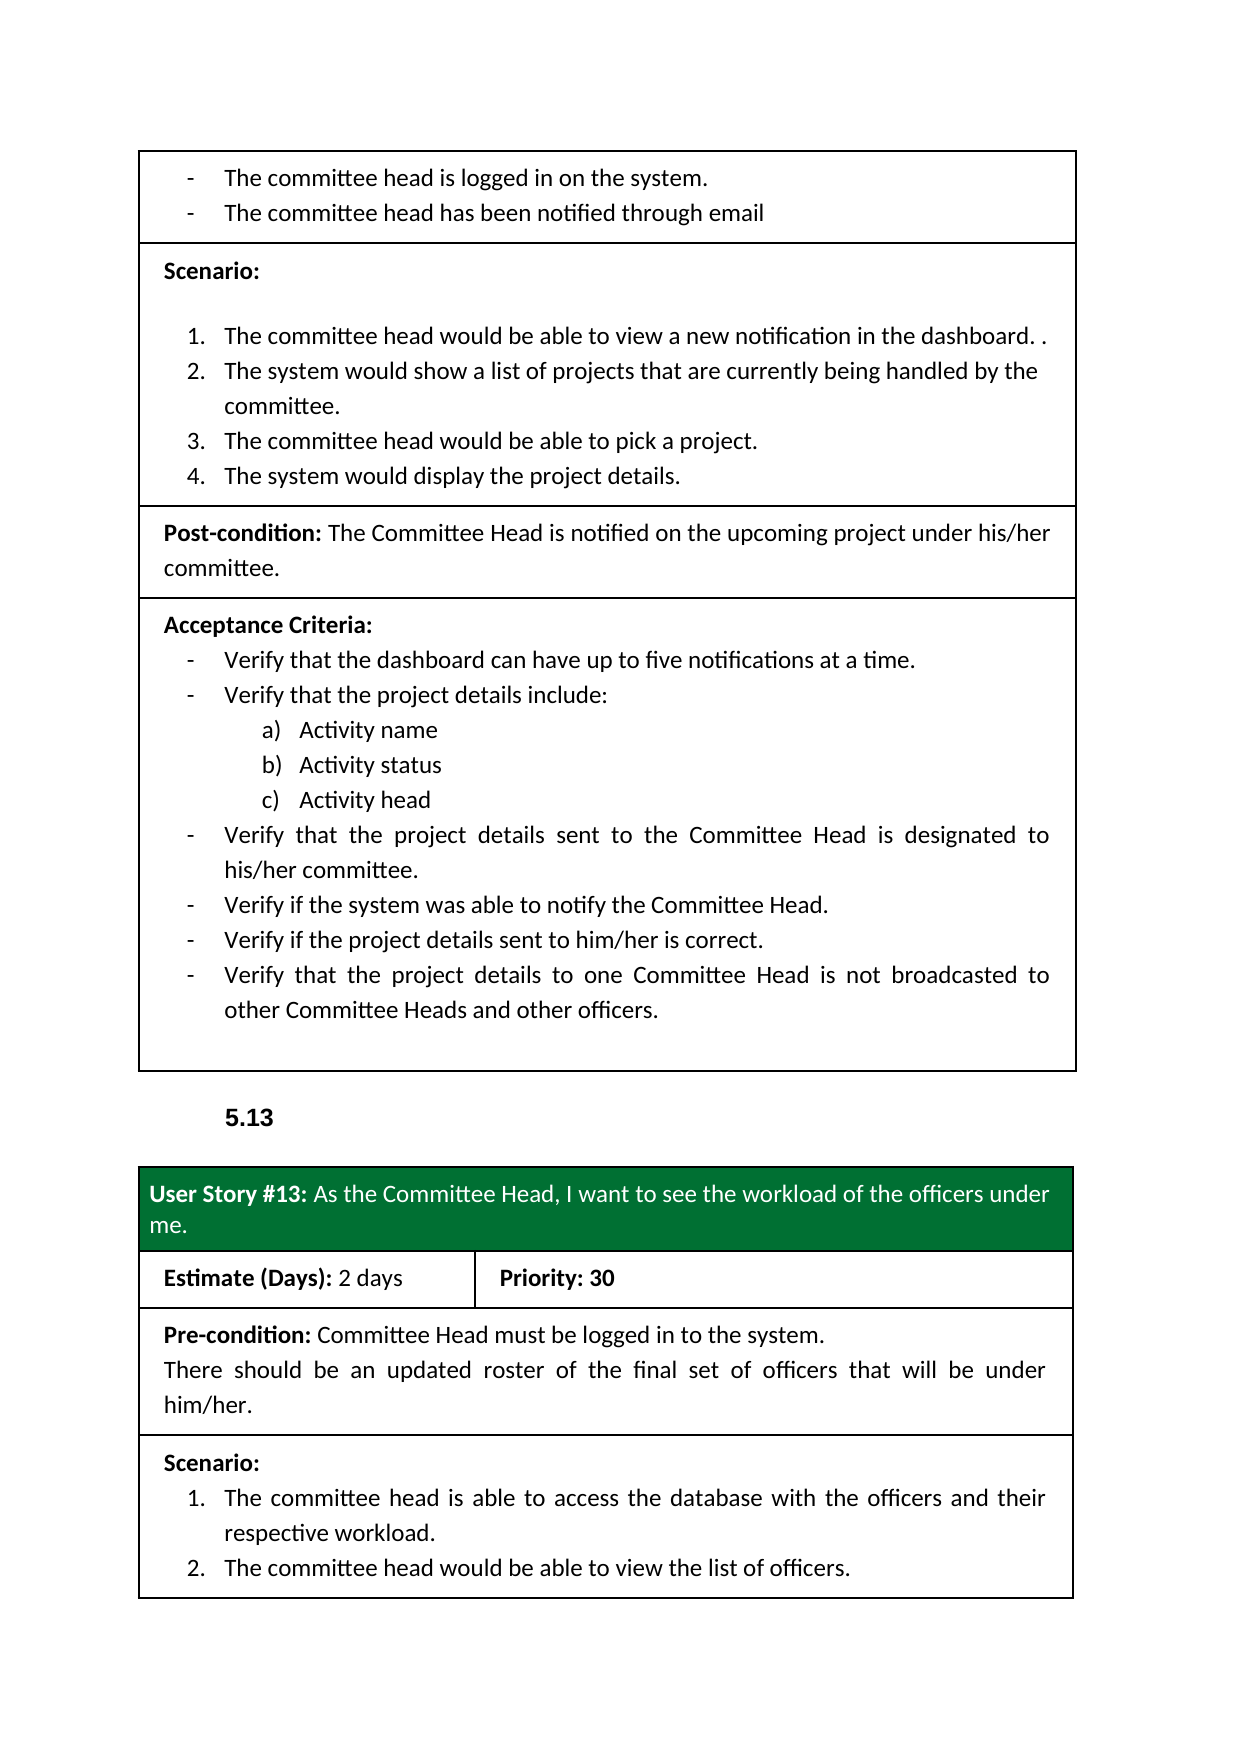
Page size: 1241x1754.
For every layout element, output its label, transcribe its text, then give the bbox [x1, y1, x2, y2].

text 5.13 [150, 1102, 1087, 1131]
table_cell Acceptance Criteria: - Verify that the dashboard can have up to five notifications at a time. - Verify that the project details include: a) Activity name b) Activity status c) Activity head - Verify that the project details sent to the Committee Head is designated to his/her committee. - Verify if the system was able to notify the Committee Head. - Verify if the project details sent to him/her is correct. - Verify that the project details to one Committee Head is not broadcasted to other Committee Heads and other officers. [140, 599, 1075, 1070]
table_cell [140, 1436, 1072, 1597]
table_cell Scenario: 1. The committee head would be able to view a new notification in the dashboard. . 2. The system would show a list of projects that are currently being handled by the committee. 3. The committee head would be able to pick a project. 4. The system would display the project details. [140, 244, 1075, 505]
table_cell Priority: 30 [476, 1252, 1072, 1307]
table_cell Post-condition: The Committee Head is notified on the upcoming project under his/her committee. [140, 507, 1075, 597]
table_cell Estimate (Days): 2 days [140, 1252, 474, 1307]
table_header User Story #13: As the Committee Head, I want to see the workload of the officers under me. [140, 1168, 1072, 1250]
table_cell Pre-condition: Committee Head must be logged in to the system. There should be an updated roster of the final set of officers that will be under him/her. [140, 1309, 1072, 1434]
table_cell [140, 152, 1075, 242]
